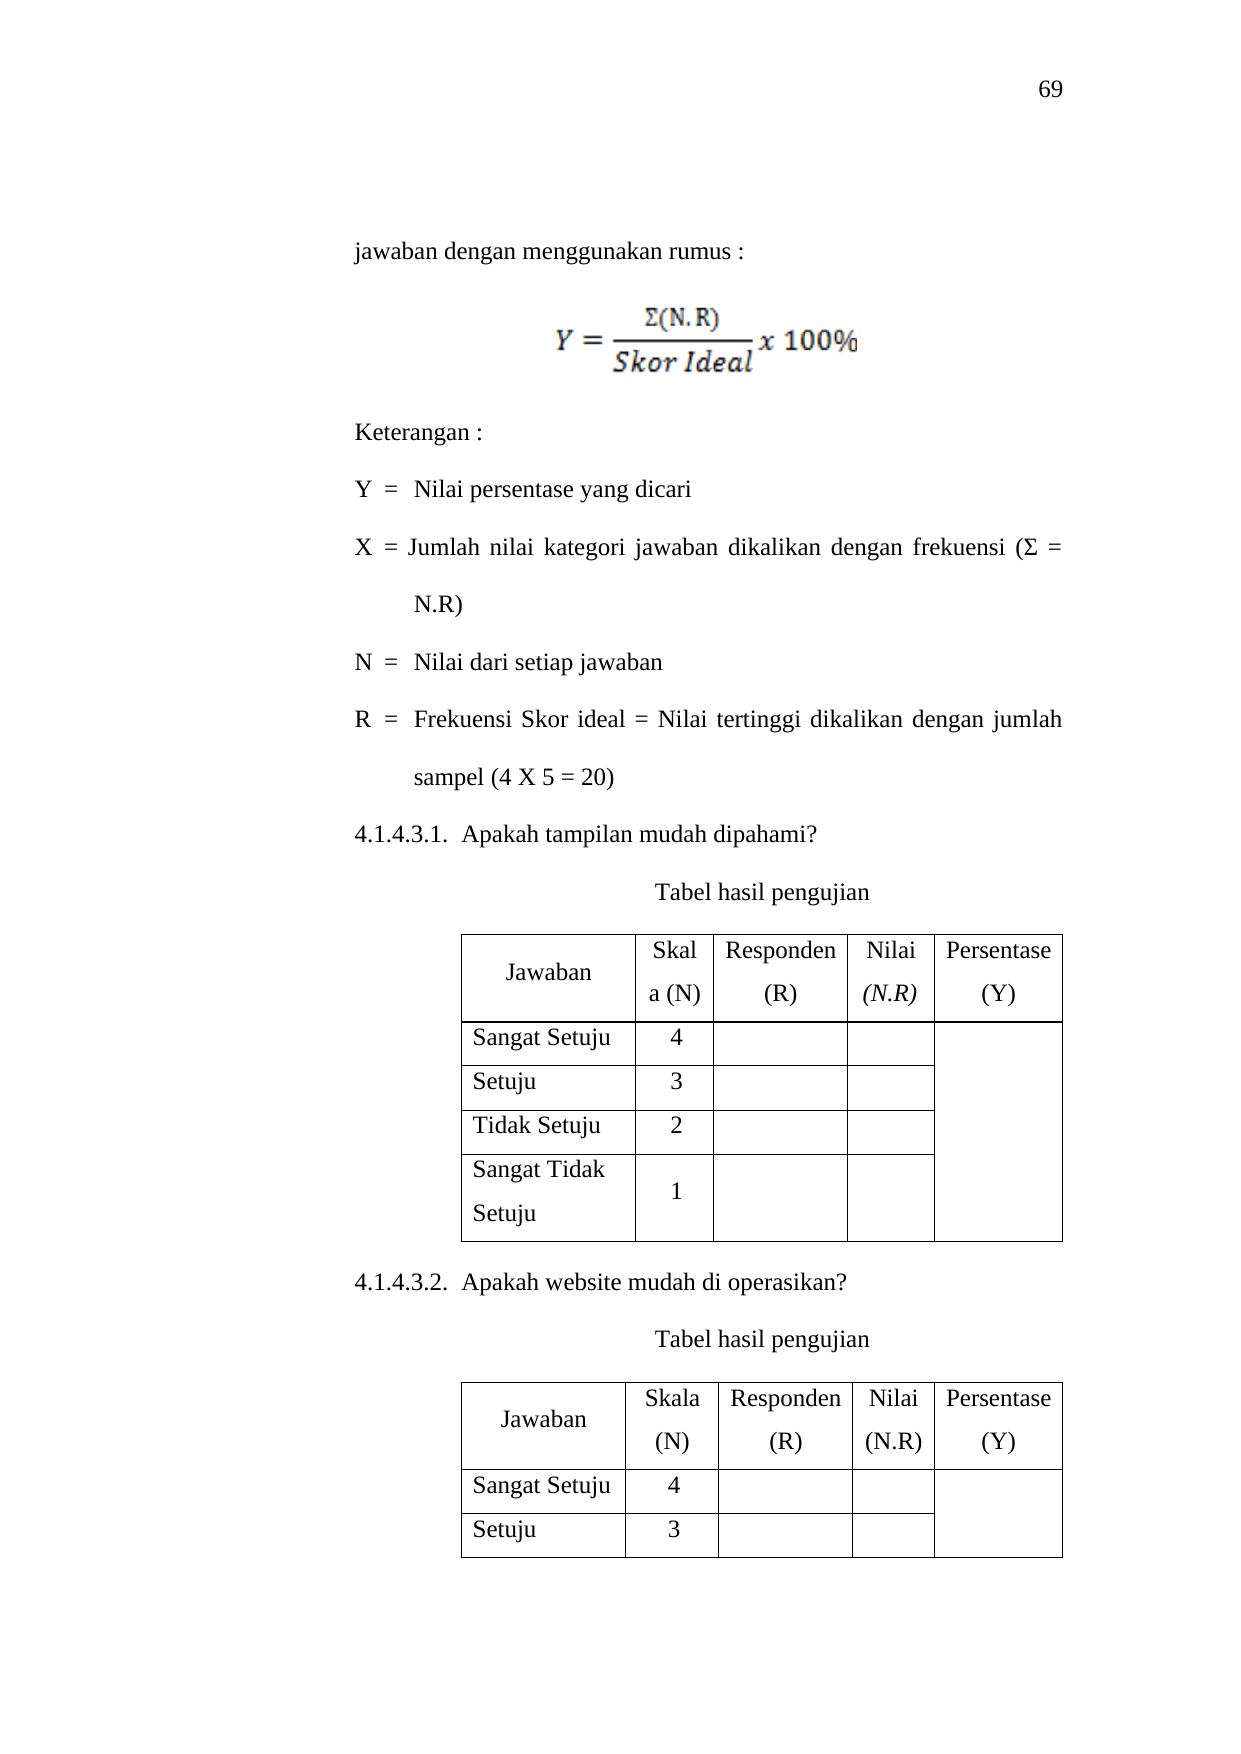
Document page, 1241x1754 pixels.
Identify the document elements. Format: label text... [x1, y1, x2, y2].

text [354, 236, 1063, 265]
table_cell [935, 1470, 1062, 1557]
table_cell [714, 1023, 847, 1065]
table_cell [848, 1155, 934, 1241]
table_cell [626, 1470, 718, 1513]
list Tabel hasil pengujian [461, 877, 1063, 905]
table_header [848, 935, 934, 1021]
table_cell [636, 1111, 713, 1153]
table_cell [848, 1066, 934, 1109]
list Tabel hasil pengujian [461, 1324, 1063, 1353]
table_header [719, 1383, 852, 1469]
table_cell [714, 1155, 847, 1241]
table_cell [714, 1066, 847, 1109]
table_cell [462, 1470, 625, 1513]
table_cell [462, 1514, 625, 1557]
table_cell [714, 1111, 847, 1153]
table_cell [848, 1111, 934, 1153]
list Apakah website mudah di operasikan? [354, 1267, 1063, 1296]
list Apakah tampilan mudah dipahami? [354, 819, 1063, 848]
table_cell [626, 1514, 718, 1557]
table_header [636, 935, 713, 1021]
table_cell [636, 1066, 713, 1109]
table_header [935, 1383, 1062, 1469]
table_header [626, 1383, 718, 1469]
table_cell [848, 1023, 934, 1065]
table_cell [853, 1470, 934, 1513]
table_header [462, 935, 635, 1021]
text Y = Nilai persentase yang dicari [354, 474, 1063, 503]
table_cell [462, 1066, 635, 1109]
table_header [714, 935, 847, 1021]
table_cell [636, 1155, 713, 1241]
text N = Nilai dari setiap jawaban [354, 647, 1063, 675]
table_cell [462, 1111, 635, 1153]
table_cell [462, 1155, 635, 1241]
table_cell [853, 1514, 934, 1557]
picture [548, 293, 869, 388]
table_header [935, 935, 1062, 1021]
text R = Frekuensi Skor ideal = Nilai tertinggi dikalikan dengan jumlah sampel (4 X 5 = 20) [354, 704, 1063, 790]
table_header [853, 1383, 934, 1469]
text X = Jumlah nilai kategori jawaban dikalikan dengan frekuensi (Σ = N.R) [354, 532, 1063, 618]
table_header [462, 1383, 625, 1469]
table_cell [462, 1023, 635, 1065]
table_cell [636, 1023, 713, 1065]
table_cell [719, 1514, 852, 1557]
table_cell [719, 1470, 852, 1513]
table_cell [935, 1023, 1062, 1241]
text Keterangan : [354, 417, 1063, 445]
